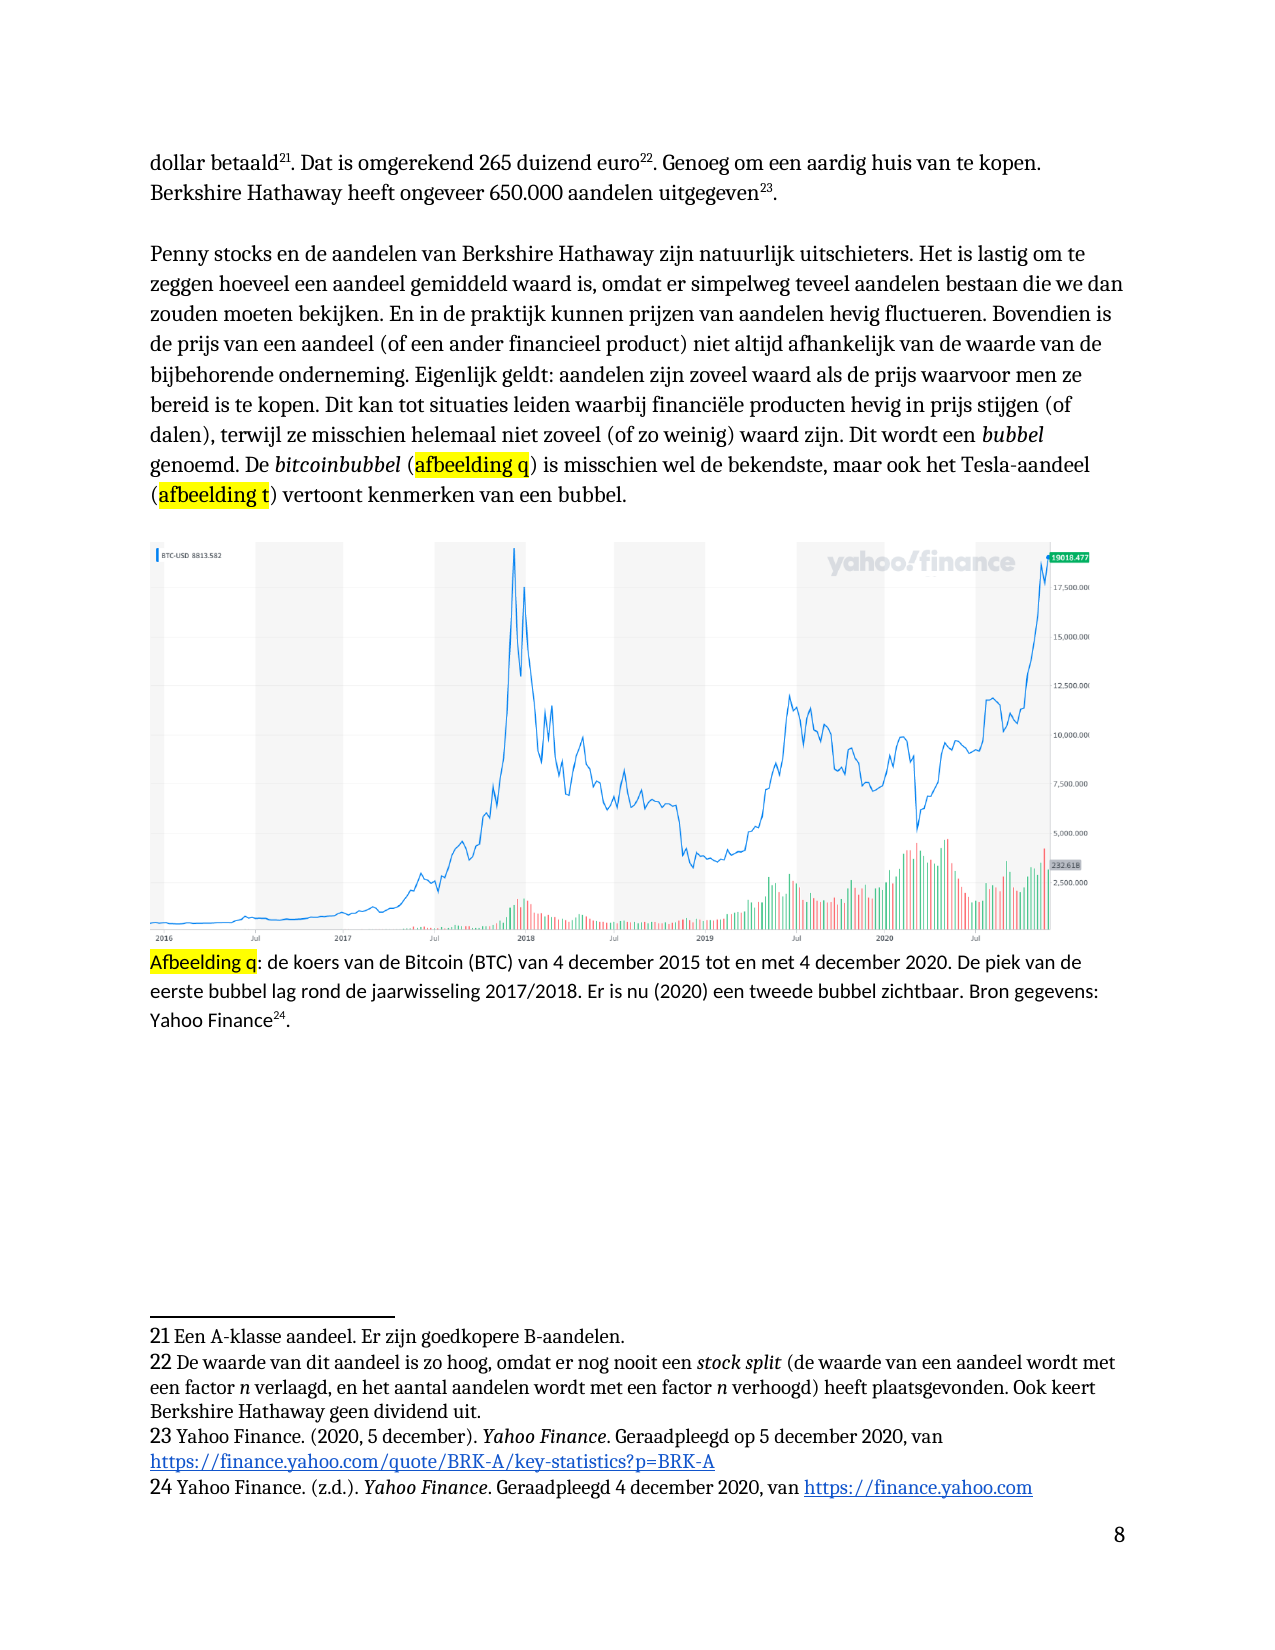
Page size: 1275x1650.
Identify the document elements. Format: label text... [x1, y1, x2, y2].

text Penny stocks en de aandelen van Berkshire Hathaway zijn natuurlijk uitschieters. Het is lastig om te zeggen hoeveel een aandeel gemiddeld waard is, omdat er simpelweg teveel aandelen bestaan die we dan zouden moeten bekijken. En in de praktijk kunnen prijzen van aandelen hevig fluctueren. Bovendien is de prijs van een aandeel (of een ander financieel product) niet altijd afhankelijk van de waarde van de bijbehorende onderneming. Eigenlijk geldt: aandelen zijn zoveel waard als de prijs waarvoor men ze bereid is te kopen. Dit kan tot situaties leiden waarbij financiële producten hevig in prijs stijgen (of dalen), terwijl ze misschien helemaal niet zoveel (of zo weinig) waard zijn. Dit wordt een bubbel genoemd. De bitcoinbubbel (afbeelding q) is misschien wel de bekendste, maar ook het Tesla-aandeel (afbeelding t) vertoont kenmerken van een bubbel. [150, 241, 1125, 509]
text Afbeelding q: de koers van de Bitcoin (BTC) van 4 december 2015 tot en met 4 december 2020. De piek van de eerste bubbel lag rond de jaarwisseling 2017/2018. Er is nu (2020) een tweede bubbel zichtbaar. Bron gegevens: Yahoo Finance. [150, 949, 1125, 1033]
picture [150, 542, 1090, 946]
text Niet elk aandeel heeft een lage waarde, integendeel. Aandelen van het Amerikaanse bedrijf Berkshire Hathaway behoren al jaren tot de duurste ter wereld. Voor één aandeel wordt rond de 300 duizend dollar betaald. Dat is omgerekend 265 duizend euro. Genoeg om een aardig huis van te kopen. Berkshire Hathaway heeft ongeveer 650.000 aandelen uitgegeven. [150, 150, 1125, 207]
